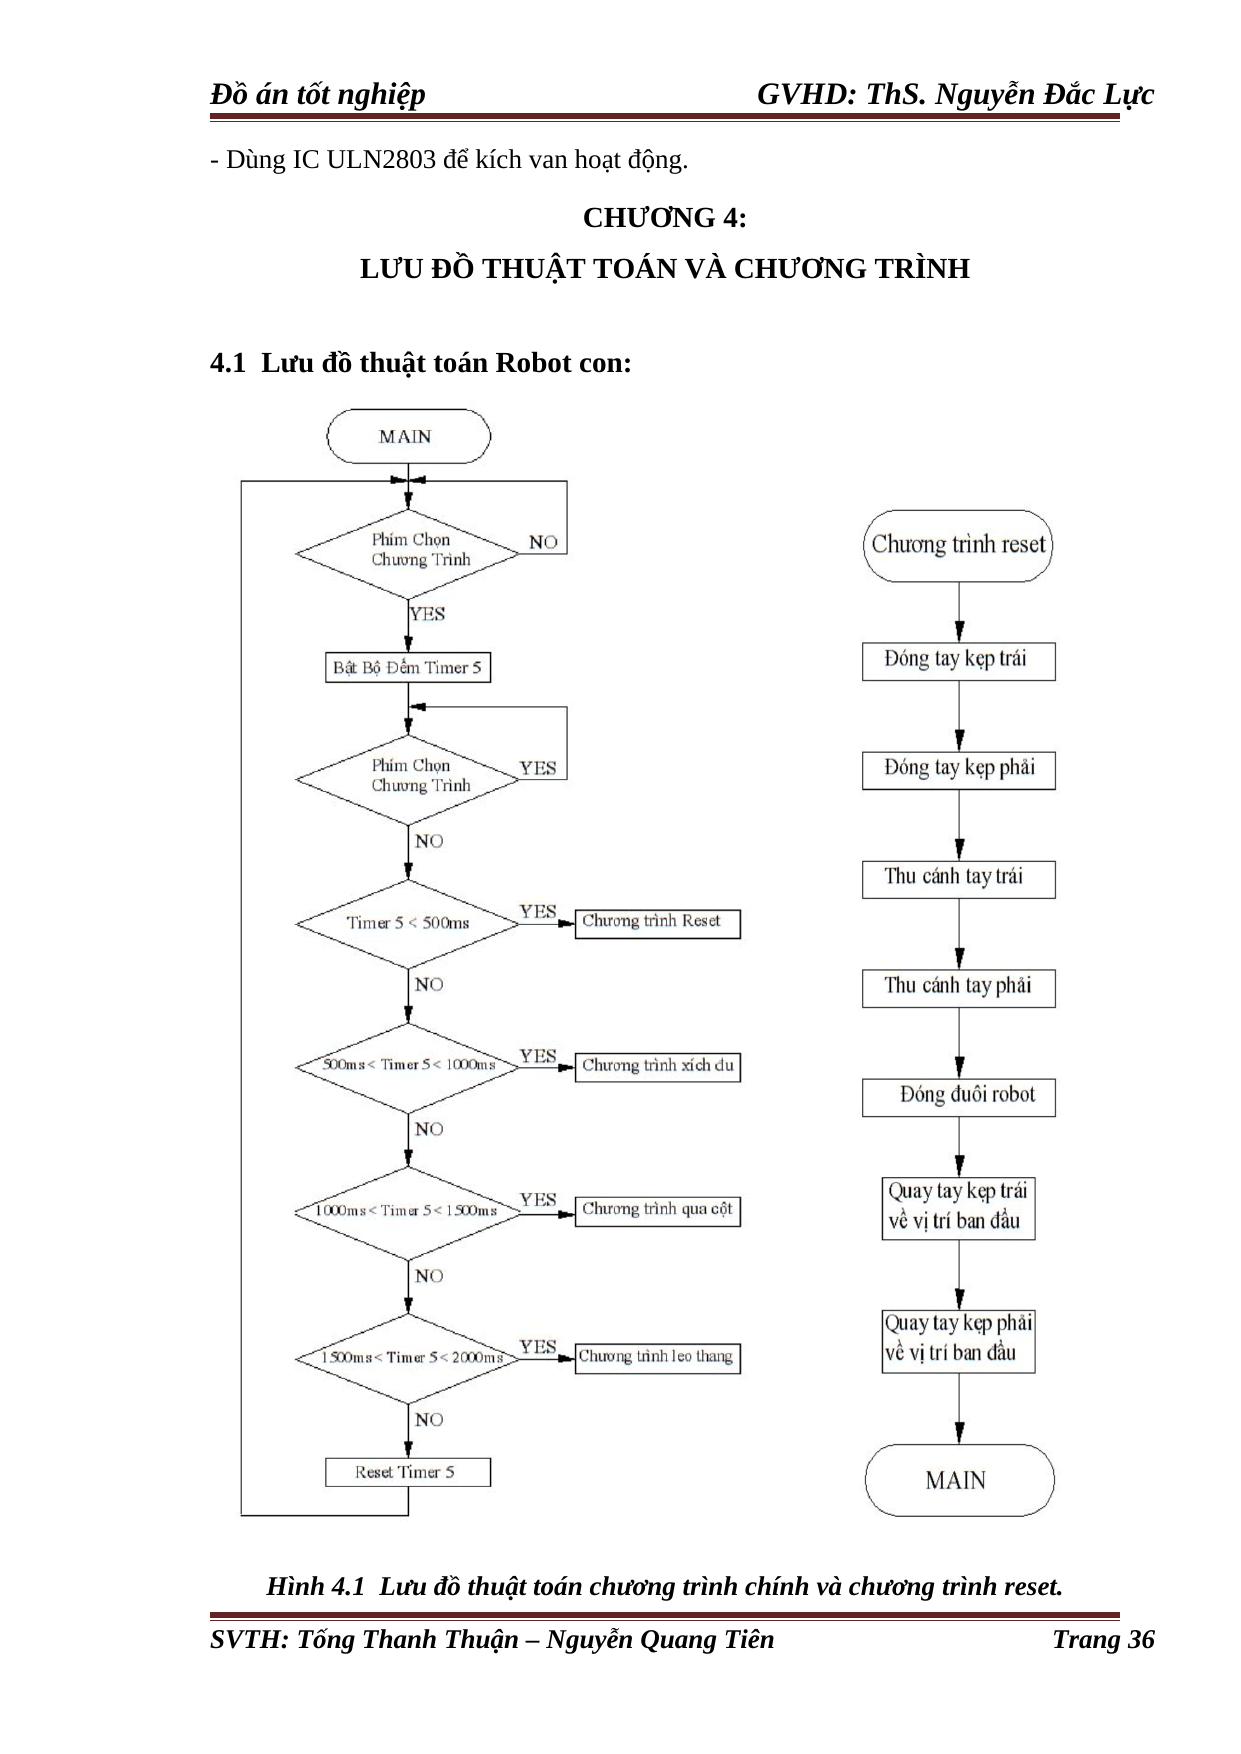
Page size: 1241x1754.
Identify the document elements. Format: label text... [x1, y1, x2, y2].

list - Dùng IC ULN2803 để kích van hoạt động. [210, 143, 1120, 174]
subtitle LƯU ĐỒ THUẬT TOÁN VÀ CHƯƠNG TRÌNH [210, 251, 1120, 284]
subtitle CHƯƠNG 4: [210, 200, 1120, 233]
picture [214, 384, 767, 1539]
picture [830, 480, 1082, 1538]
list Hình 4.1 Lưu đồ thuật toán chương trình chính và chương trình reset. [210, 1570, 1120, 1601]
